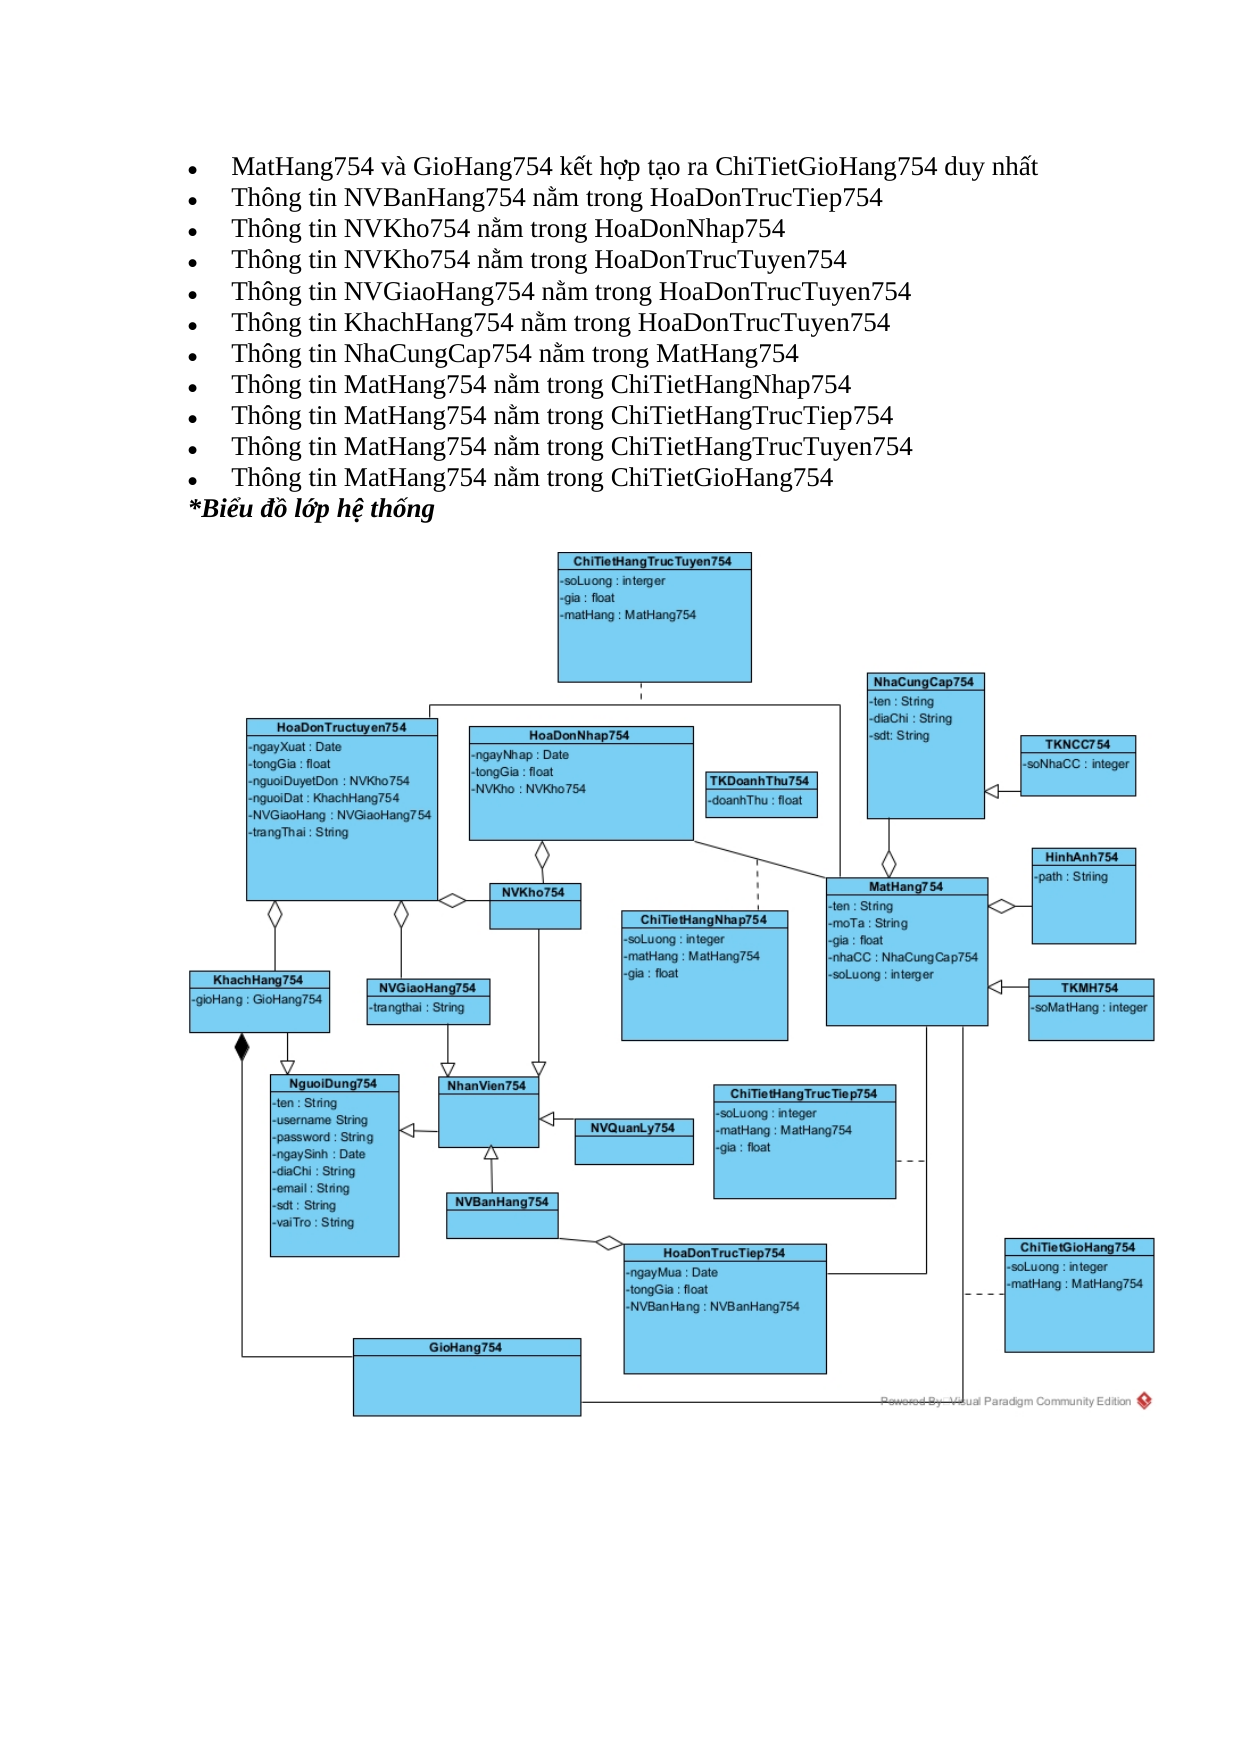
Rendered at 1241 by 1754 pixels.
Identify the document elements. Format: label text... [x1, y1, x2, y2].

list Thông tin MatHang754 nằm trong ChiTietHangTrucTuyen754 [187, 430, 1053, 461]
picture [187, 552, 1158, 1420]
list Thông tin NVGiaoHang754 nằm trong HoaDonTrucTuyen754 [187, 274, 1053, 306]
list Thông tin NhaCungCap754 nằm trong MatHang754 [187, 337, 1053, 368]
list Thông tin MatHang754 nằm trong ChiTietGioHang754 [187, 461, 1053, 493]
list *Biểu đồ lớp hệ thống [187, 493, 1053, 524]
list Thông tin NVKho754 nằm trong HoaDonTrucTuyen754 [187, 243, 1053, 274]
list Thông tin NVBanHang754 nằm trong HoaDonTrucTiep754 [187, 181, 1053, 212]
list Thông tin MatHang754 nằm trong ChiTietHangTrucTiep754 [187, 399, 1053, 430]
list Thông tin NVKho754 nằm trong HoaDonNhap754 [187, 212, 1053, 243]
list Thông tin KhachHang754 nằm trong HoaDonTrucTuyen754 [187, 306, 1053, 337]
list MatHang754 và GioHang754 kết hợp tạo ra ChiTietGioHang754 duy nhất [187, 150, 1053, 181]
list Thông tin MatHang754 nằm trong ChiTietHangNhap754 [187, 368, 1053, 399]
